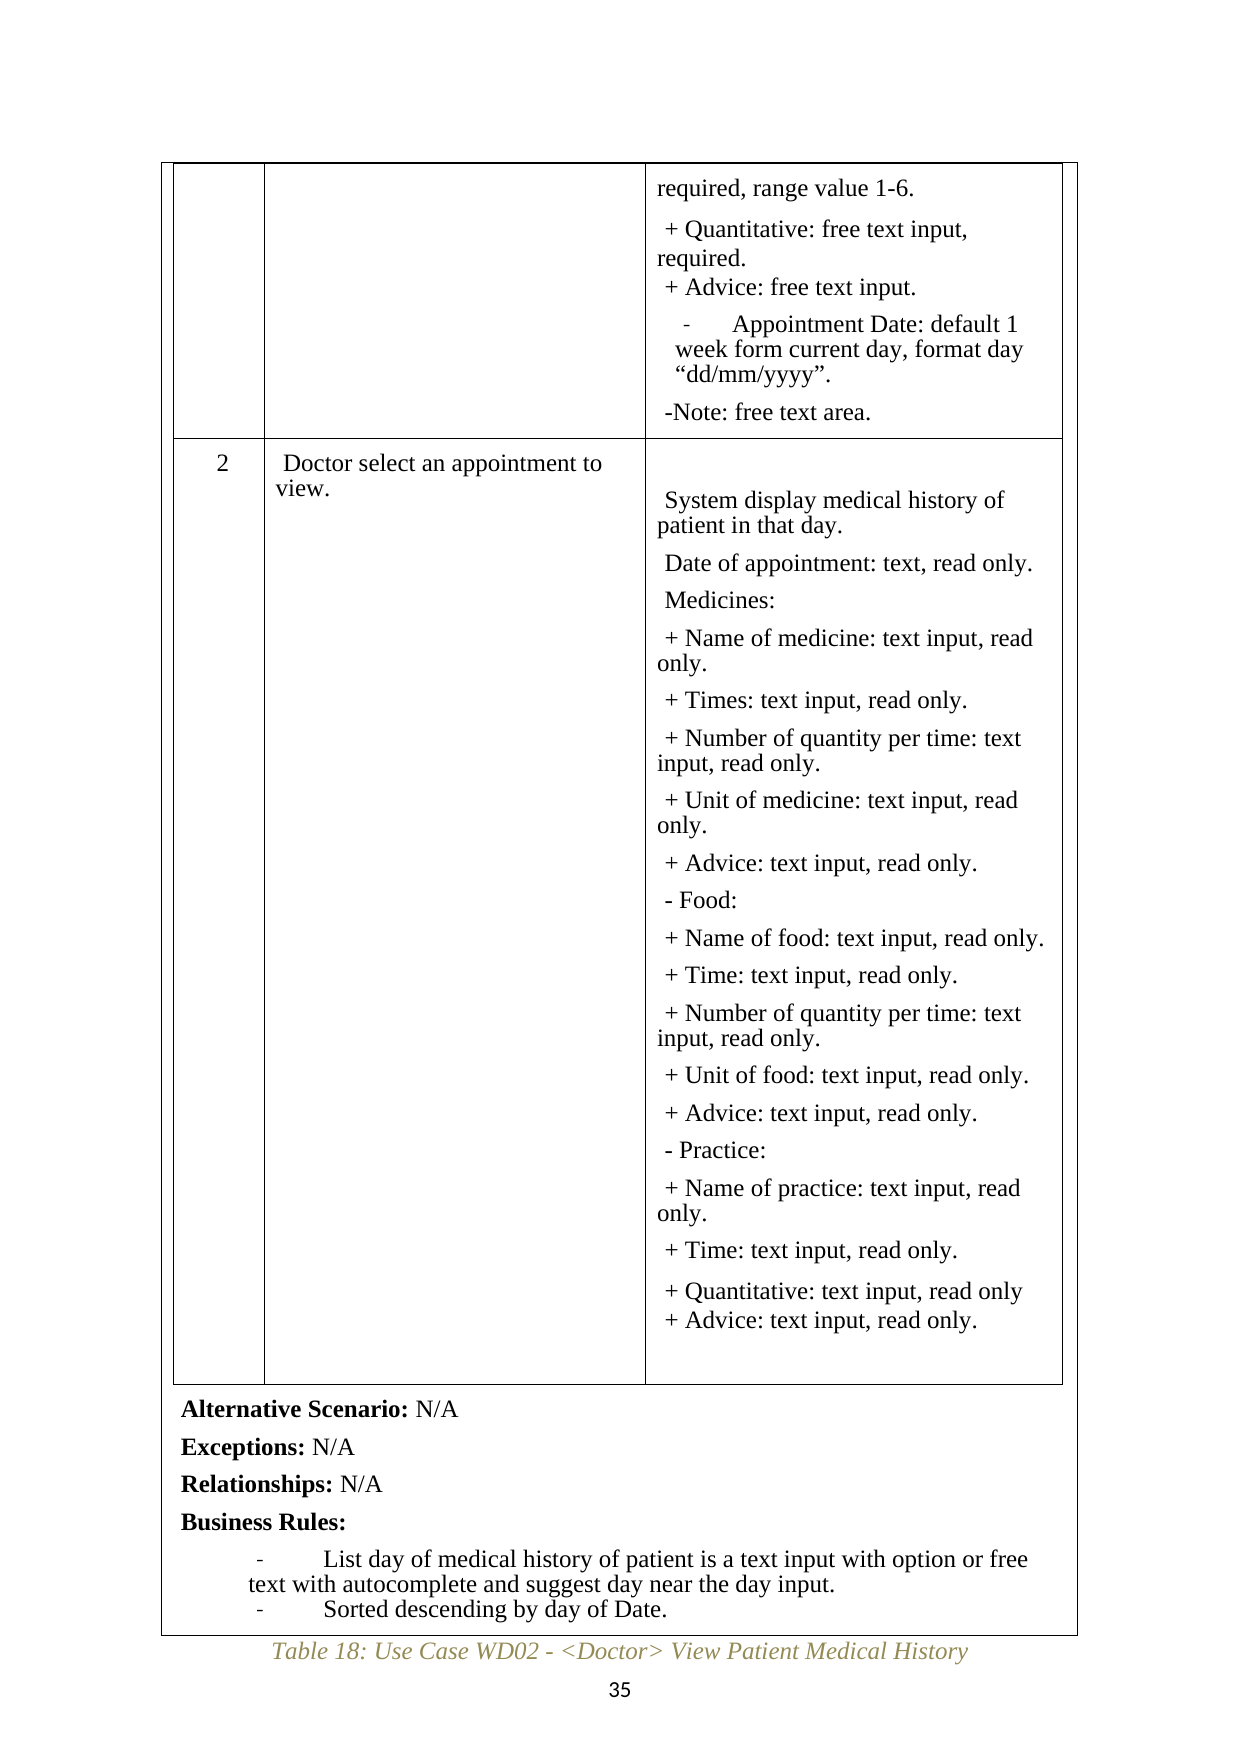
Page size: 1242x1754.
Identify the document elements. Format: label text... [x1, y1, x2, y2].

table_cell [162, 163, 1077, 1635]
text Table 18: Use Case WD02 - <Doctor> View Patient Medical History [94, 1636, 1146, 1665]
